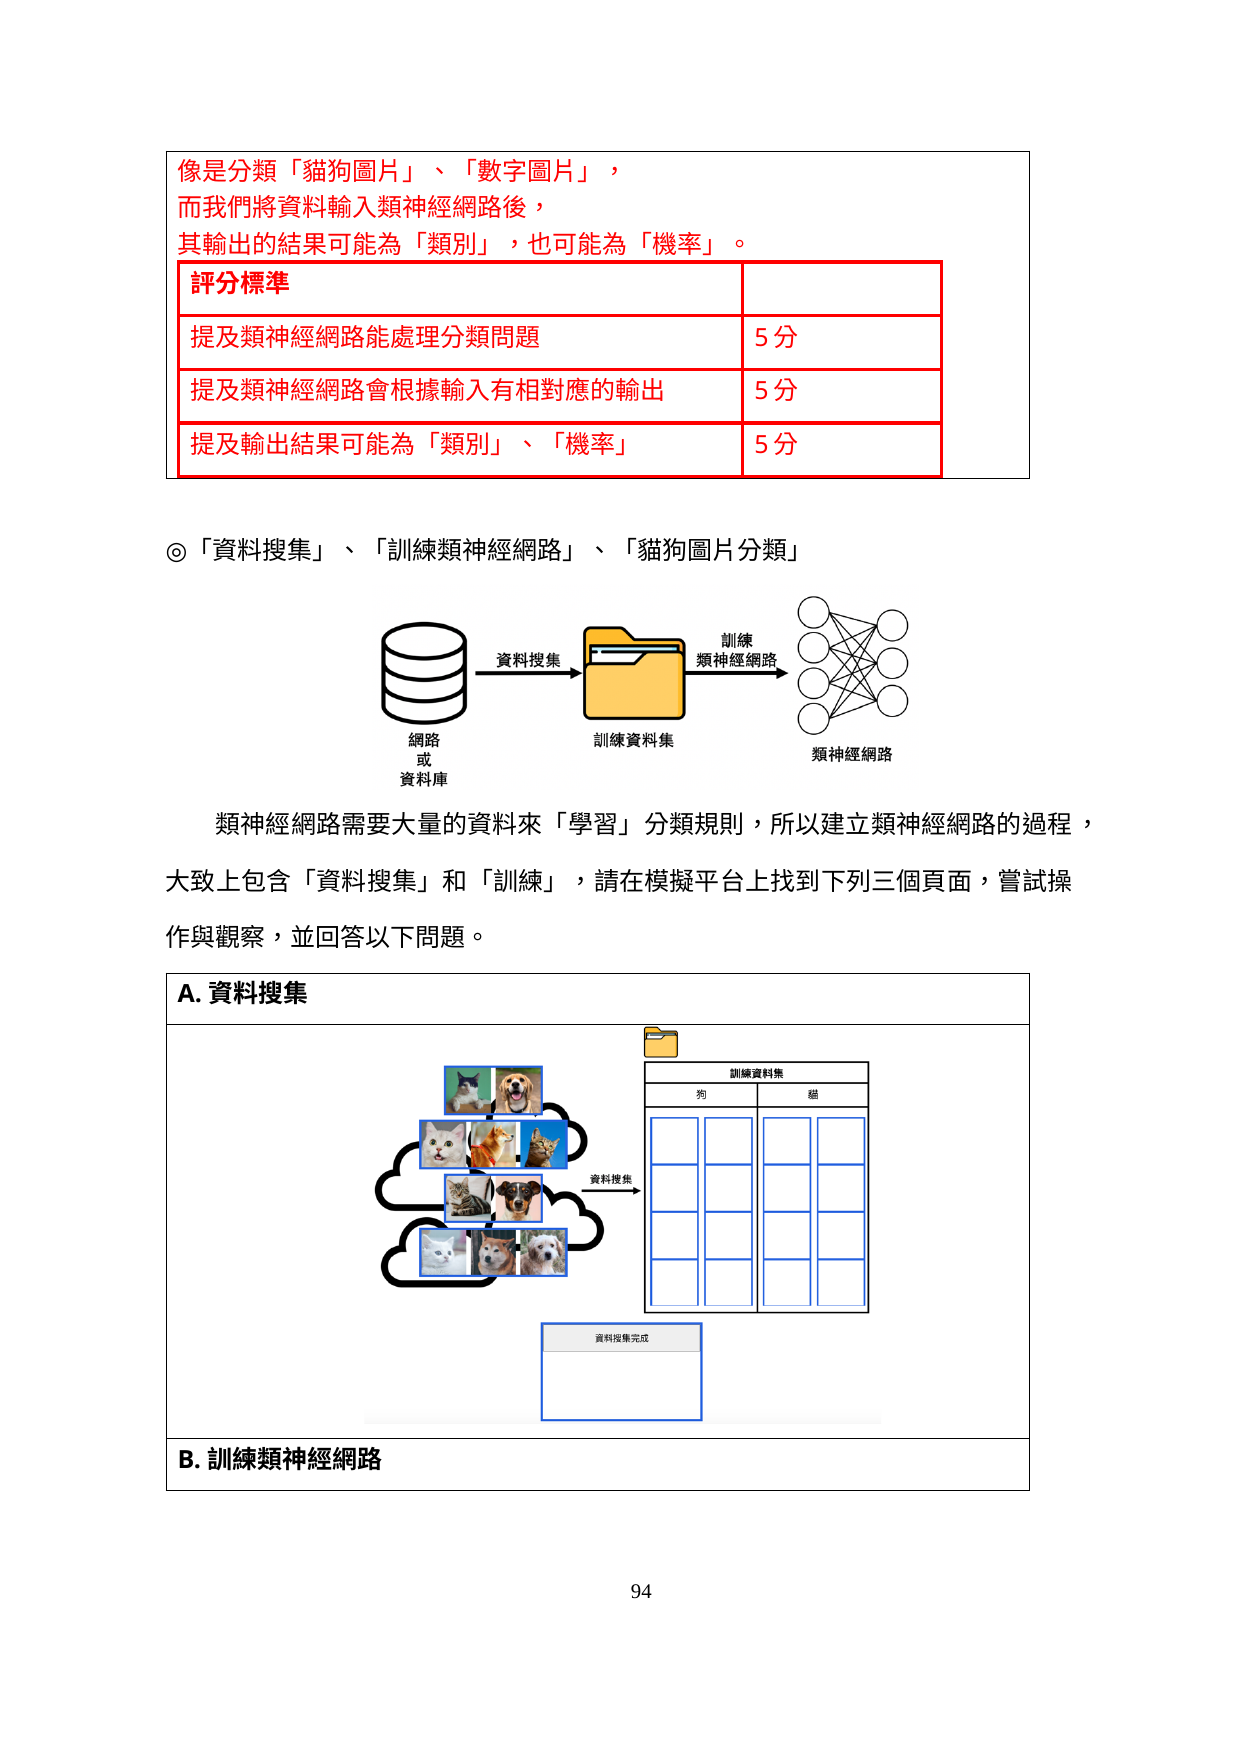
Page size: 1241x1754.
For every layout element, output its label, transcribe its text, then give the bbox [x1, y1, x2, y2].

picture [372, 584, 919, 790]
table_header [167, 152, 1029, 478]
text ◎「資料搜集」、「訓練類神經網路」、「貓狗圖片分類」 [165, 530, 1075, 567]
table_cell B. 訓練類神經網路 [167, 1439, 1029, 1489]
text 類神經網路需要大量的資料來「學習」分類規則，所以建立類神經網路的過程，大致上包含「資料搜集」和「訓練」，請在模擬平台上找到下列三個頁面，嘗試操作與觀察，並回答以下問題。 [165, 804, 1075, 954]
table_cell [167, 1025, 1029, 1438]
picture [364, 1025, 882, 1424]
table_header A. 資料搜集 [167, 974, 1029, 1024]
